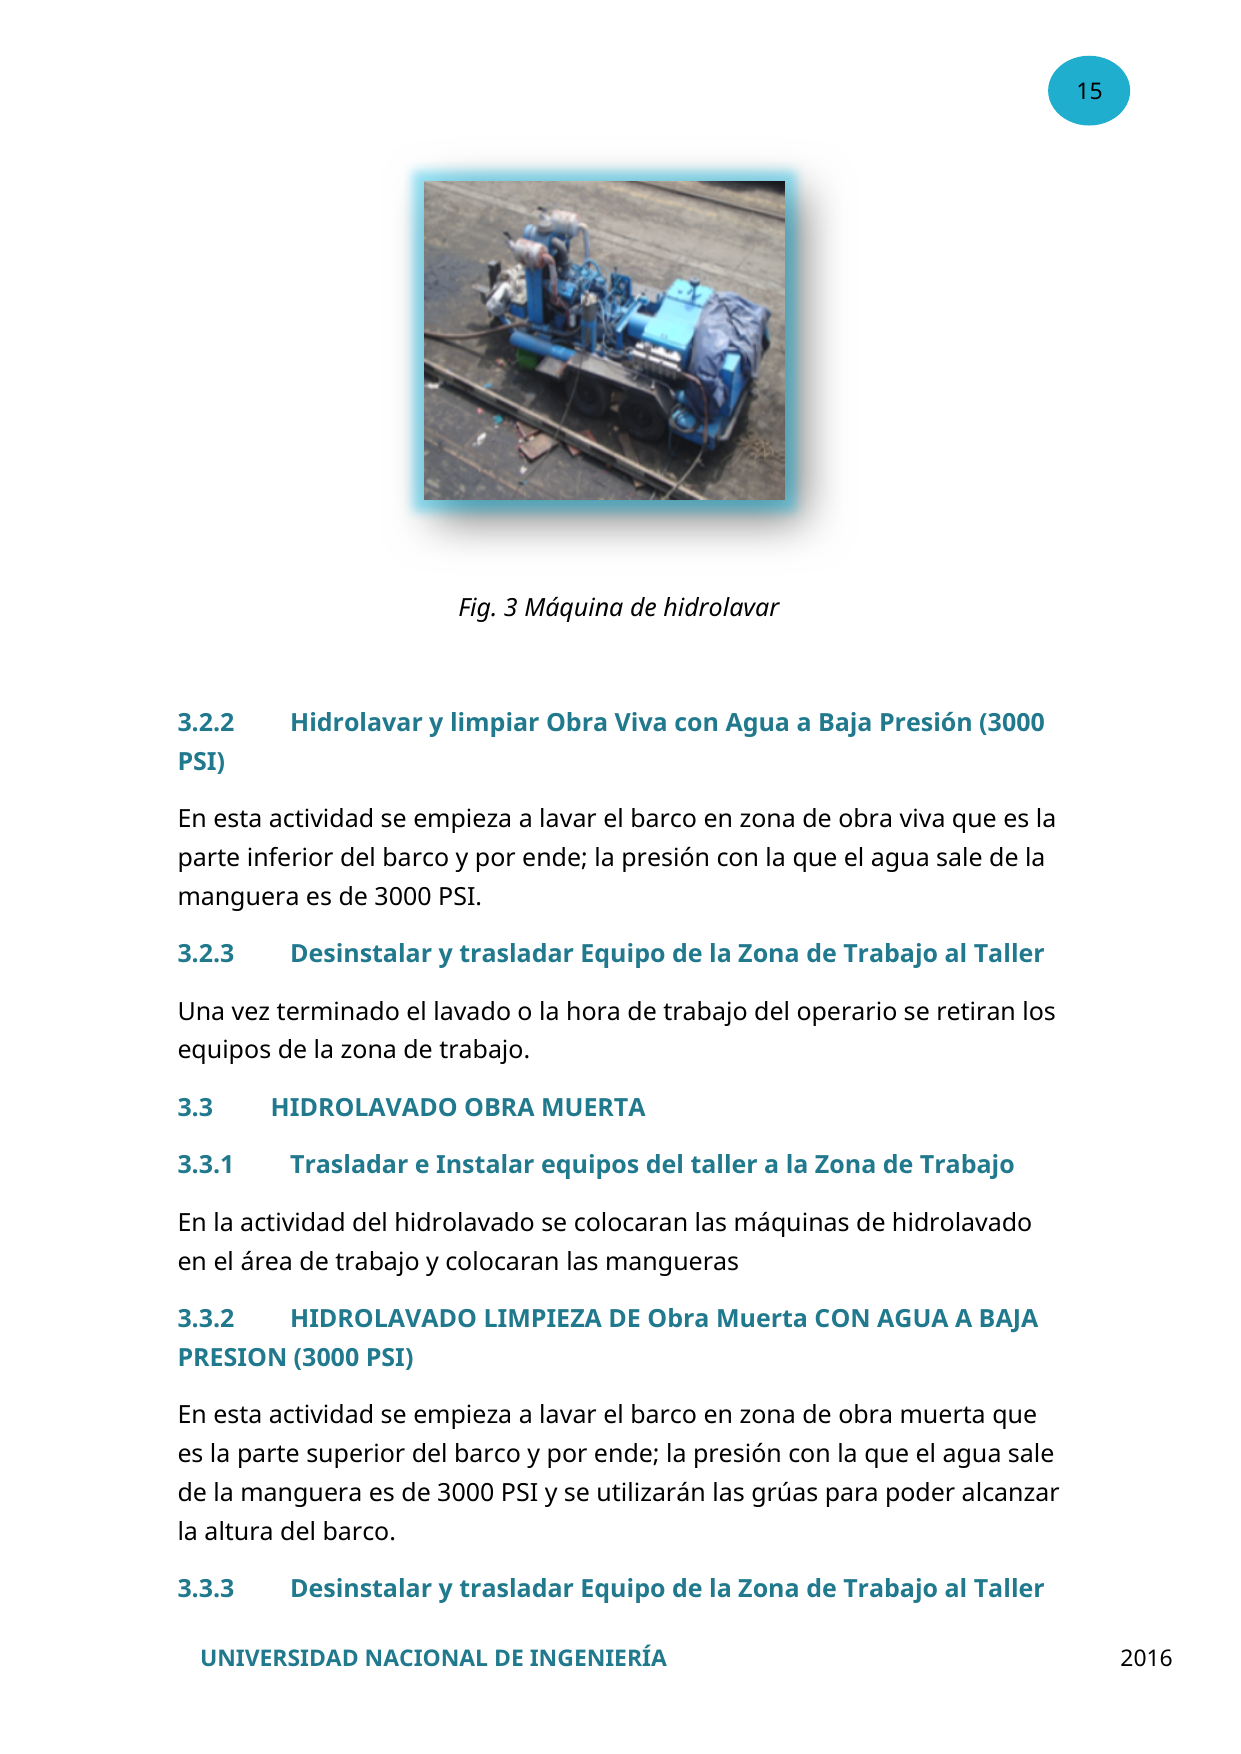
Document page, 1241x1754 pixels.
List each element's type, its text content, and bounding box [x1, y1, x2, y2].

text En la actividad del hidrolavado se colocaran las máquinas de hidrolavado en el área de trabajo y colocaran las mangueras [177, 1205, 1063, 1277]
picture [424, 181, 785, 500]
text 3.3 HIDROLAVADO OBRA MUERTA [177, 1090, 1063, 1124]
text Una vez terminado el lavado o la hora de trabajo del operario se retiran los equipos de la zona de trabajo. [177, 993, 1063, 1066]
text Fig. 3 Máquina de hidrolavar [177, 590, 1063, 624]
text En esta actividad se empieza a lavar el barco en zona de obra viva que es la parte inferior del barco y por ende; la presión con la que el agua sale de la manguera es de 3000 PSI. [177, 801, 1063, 912]
text En esta actividad se empieza a lavar el barco en zona de obra muerta que es la parte superior del barco y por ende; la presión con la que el agua sale de la manguera es de 3000 PSI y se utilizarán las grúas para poder alcanzar la altura del barco. [177, 1397, 1063, 1547]
text 3.3.3 Desinstalar y trasladar Equipo de la Zona de Trabajo al Taller [177, 1571, 1063, 1605]
text 3.3.1 Trasladar e Instalar equipos del taller a la Zona de Trabajo [177, 1147, 1063, 1181]
text 3.2.2 Hidrolavar y limpiar Obra Viva con Agua a Baja Presión (3000 PSI) [177, 705, 1063, 777]
text 3.2.3 Desinstalar y trasladar Equipo de la Zona de Trabajo al Taller [177, 936, 1063, 970]
text 3.3.2 HIDROLAVADO LIMPIEZA DE Obra Muerta CON AGUA A BAJA PRESION (3000 PSI) [177, 1301, 1063, 1374]
